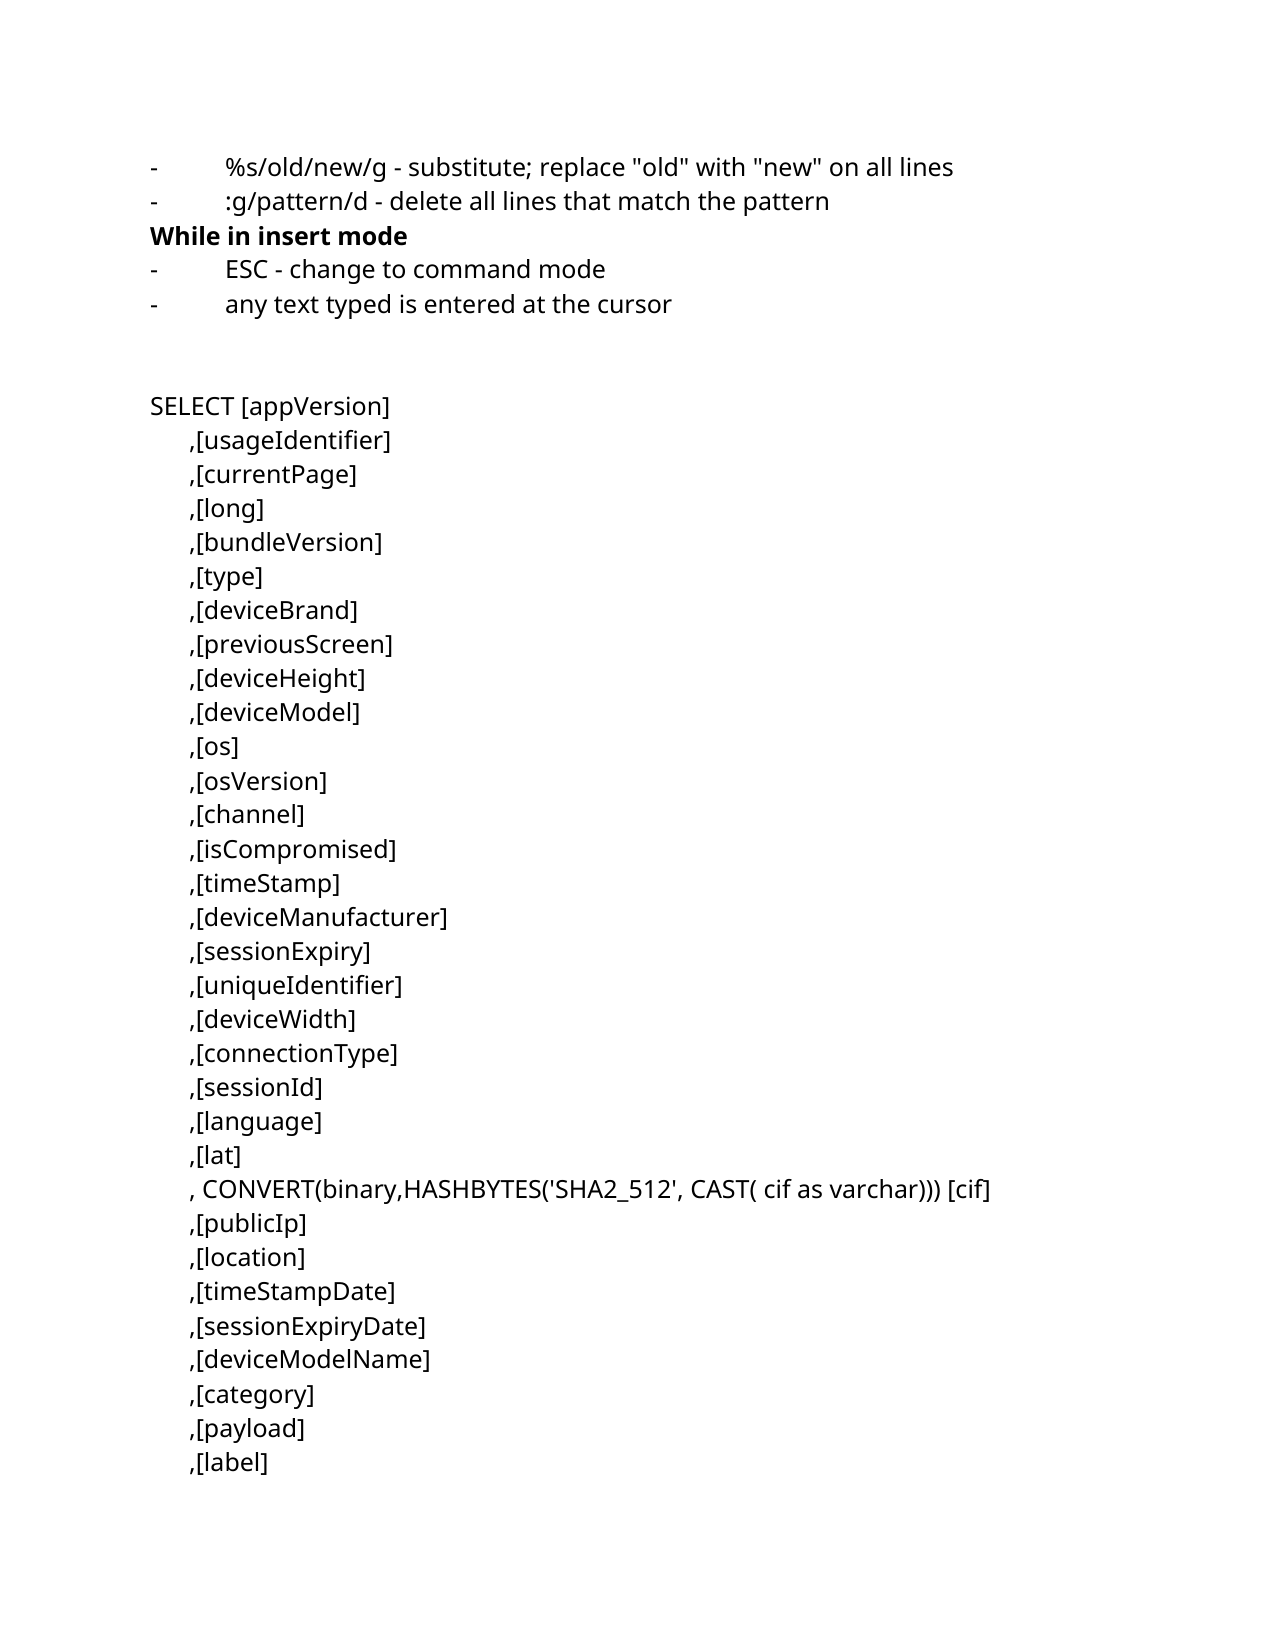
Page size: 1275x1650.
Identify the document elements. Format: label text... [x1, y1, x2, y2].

text ,[deviceManufacturer] [150, 899, 1125, 933]
text ,[osVersion] [150, 763, 1125, 797]
text ,[sessionExpiryDate] [150, 1308, 1125, 1342]
text ,[deviceBrand] [150, 593, 1125, 627]
text ,[connectionType] [150, 1036, 1125, 1070]
text While in insert mode [150, 218, 1125, 252]
text ,[usageIdentifier] [150, 422, 1125, 457]
text ,[bundleVersion] [150, 525, 1125, 559]
text ,[currentPage] [150, 457, 1125, 491]
text ,[lat] [150, 1138, 1125, 1172]
text ,[deviceModel] [150, 695, 1125, 729]
text SELECT [appVersion] [150, 388, 1125, 422]
text ,[category] [150, 1376, 1125, 1410]
list ESC - change to command mode [150, 252, 1125, 286]
text ,[long] [150, 491, 1125, 525]
text ,[location] [150, 1240, 1125, 1274]
text ,[deviceHeight] [150, 661, 1125, 695]
text ,[isCompromised] [150, 831, 1125, 865]
list any text typed is entered at the cursor [150, 286, 1125, 320]
text ,[sessionExpiry] [150, 933, 1125, 967]
text ,[os] [150, 729, 1125, 763]
text ,[payload] [150, 1410, 1125, 1444]
text ,[timeStamp] [150, 865, 1125, 899]
text ,[sessionId] [150, 1070, 1125, 1104]
text ,[label] [150, 1444, 1125, 1478]
text ,[uniqueIdentifier] [150, 967, 1125, 1002]
text ,[channel] [150, 797, 1125, 831]
text ,[timeStampDate] [150, 1274, 1125, 1308]
list %s/old/new/g - substitute; replace "old" with "new" on all lines [150, 150, 1125, 184]
text ,[publicIp] [150, 1206, 1125, 1240]
text ,[deviceWidth] [150, 1002, 1125, 1036]
text ,[language] [150, 1104, 1125, 1138]
text , CONVERT(binary,HASHBYTES('SHA2_512', CAST( cif as varchar))) [cif] [150, 1172, 1125, 1206]
list :g/pattern/d - delete all lines that match the pattern [150, 184, 1125, 218]
text ,[type] [150, 559, 1125, 593]
text ,[deviceModelName] [150, 1342, 1125, 1376]
text ,[previousScreen] [150, 627, 1125, 661]
